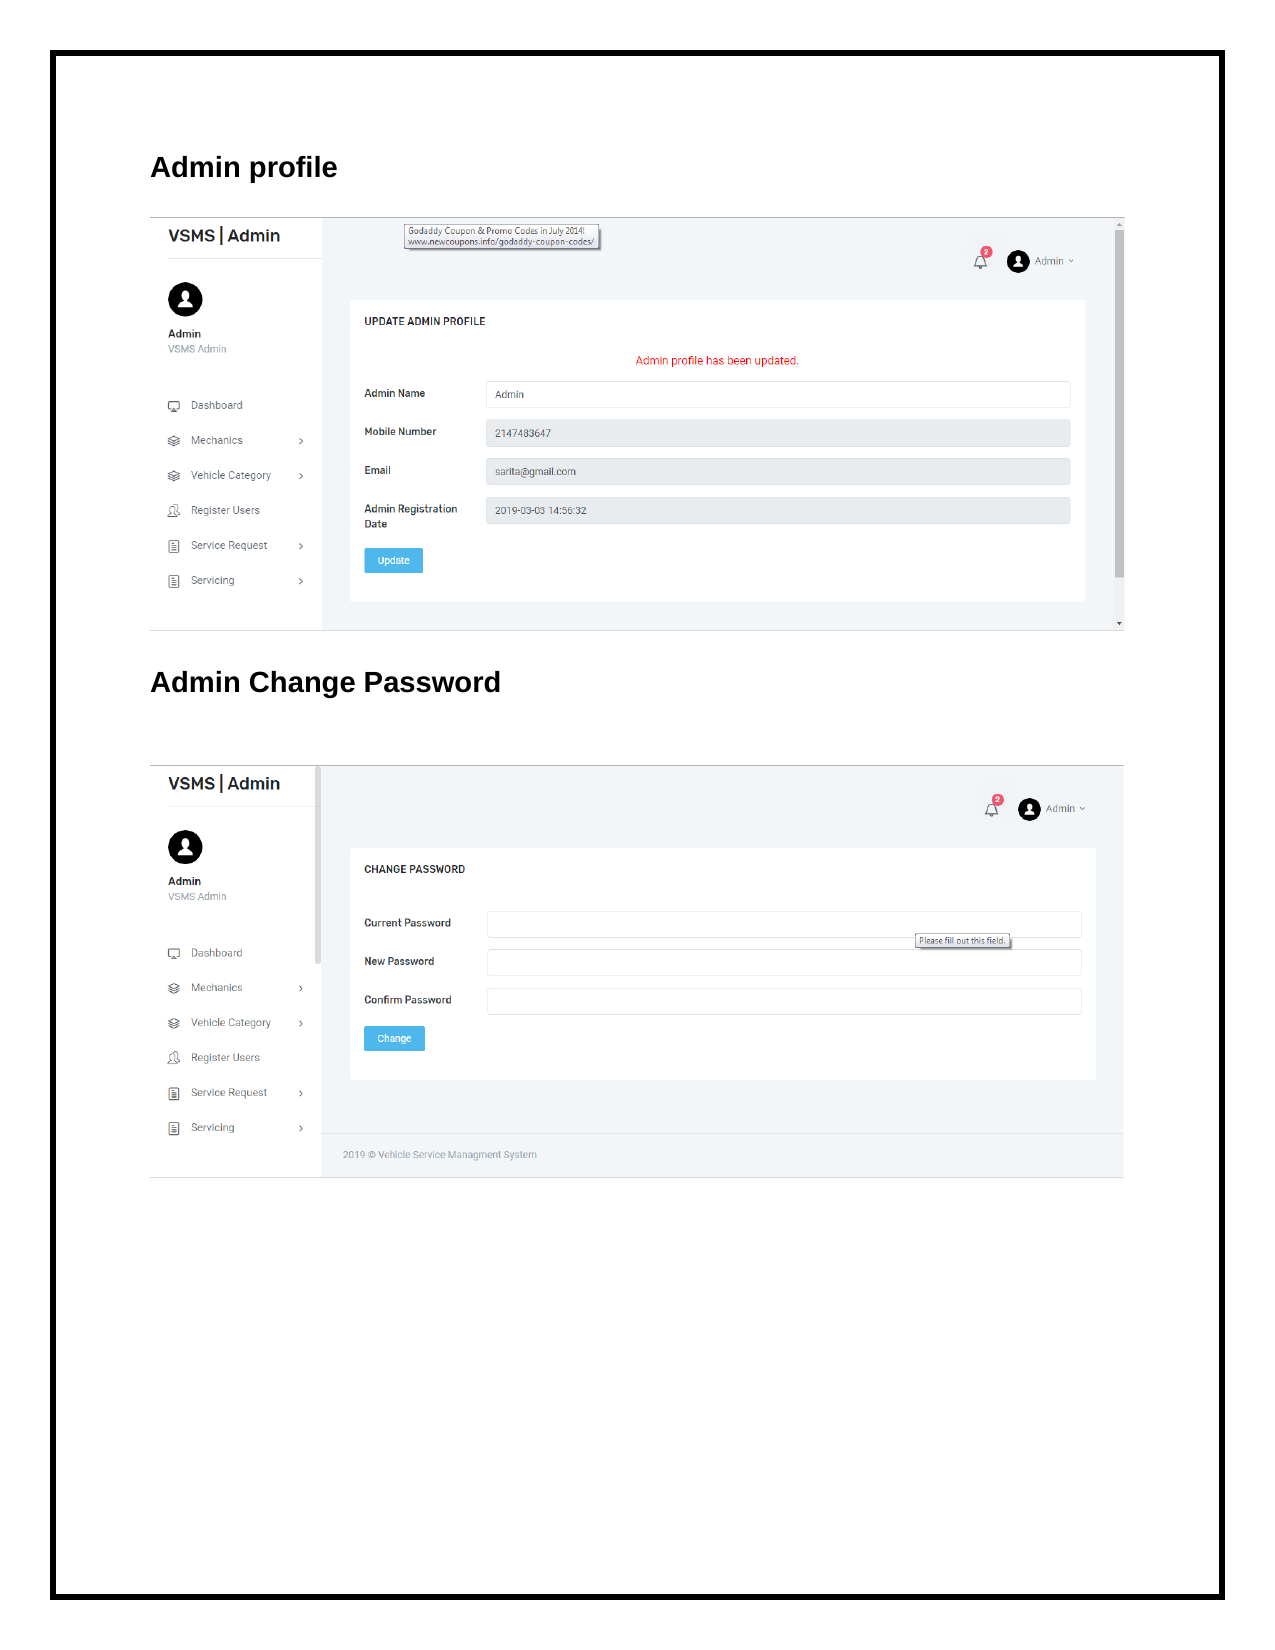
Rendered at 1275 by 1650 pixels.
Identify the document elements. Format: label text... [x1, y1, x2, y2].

text Admin profile [150, 150, 1125, 183]
picture [150, 217, 1125, 632]
text Admin Change Password [150, 665, 1125, 699]
picture [150, 765, 1124, 1179]
